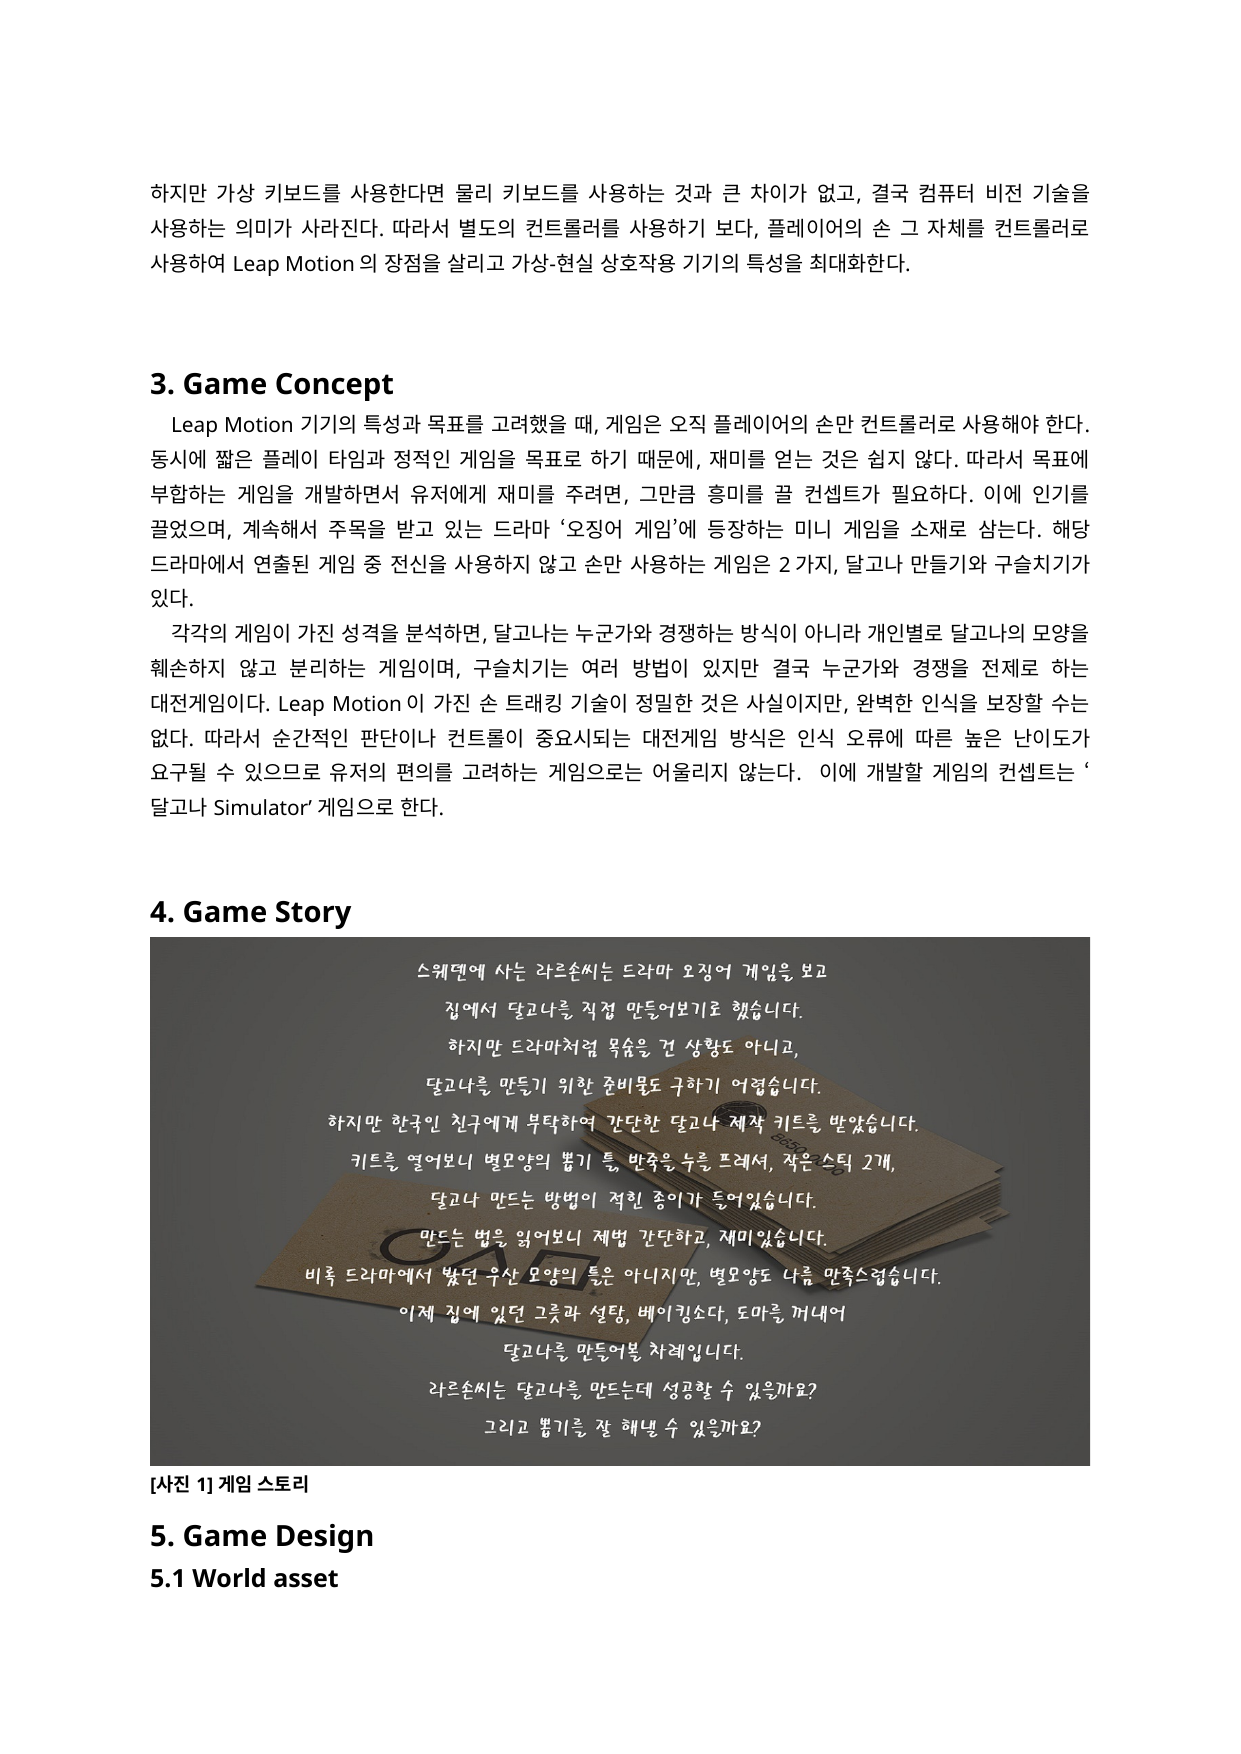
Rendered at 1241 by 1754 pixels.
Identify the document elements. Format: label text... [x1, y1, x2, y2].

text [사진 1] 게임 스토리 [150, 1469, 1090, 1497]
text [150, 177, 1090, 277]
list 4. Game Story [150, 891, 1090, 931]
text 5.1 World asset [150, 1561, 1090, 1595]
list 3. Game Concept [150, 363, 1090, 403]
picture [150, 937, 1091, 1466]
list 5. Game Design [150, 1515, 1090, 1555]
list Leap Motion 기기의 특성과 목표를 고려했을 때, 게임은 오직 플레이어의 손만 컨트롤러로 사용해야 한다. 동시에 짧은 플레이 타임과 정적인 게임을 목표로 하기 때문에, 재미를 얻는 것은 쉽지 않다. 따라서 목표에 부합하는 게임을 개발하면서 유저에게 재미를 주려면, 그만큼 흥미를 끌 컨셉트가 필요하다. 이에 인기를 끌었으며, 계속해서 주목을 받고 있는 드라마 ‘오징어 게임’에 등장하는 미니 게임을 소재로 삼는다. 해당 드라마에서 연출된 게임 중 전신을 사용하지 않고 손만 사용하는 게임은 2가지, 달고나 만들기와 구슬치기가 있다. [150, 409, 1090, 613]
list 각각의 게임이 가진 성격을 분석하면, 달고나는 누군가와 경쟁하는 방식이 아니라 개인별로 달고나의 모양을 훼손하지 않고 분리하는 게임이며, 구슬치기는 여러 방법이 있지만 결국 누군가와 경쟁을 전제로 하는 대전게임이다. Leap Motion이 가진 손 트래킹 기술이 정밀한 것은 사실이지만, 완벽한 인식을 보장할 수는 없다. 따라서 순간적인 판단이나 컨트롤이 중요시되는 대전게임 방식은 인식 오류에 따른 높은 난이도가 요구될 수 있으므로 유저의 편의를 고려하는 게임으로는 어울리지 않는다. 이에 개발할 게임의 컨셉트는 ‘달고나 Simulator’ 게임으로 한다. [150, 617, 1090, 822]
